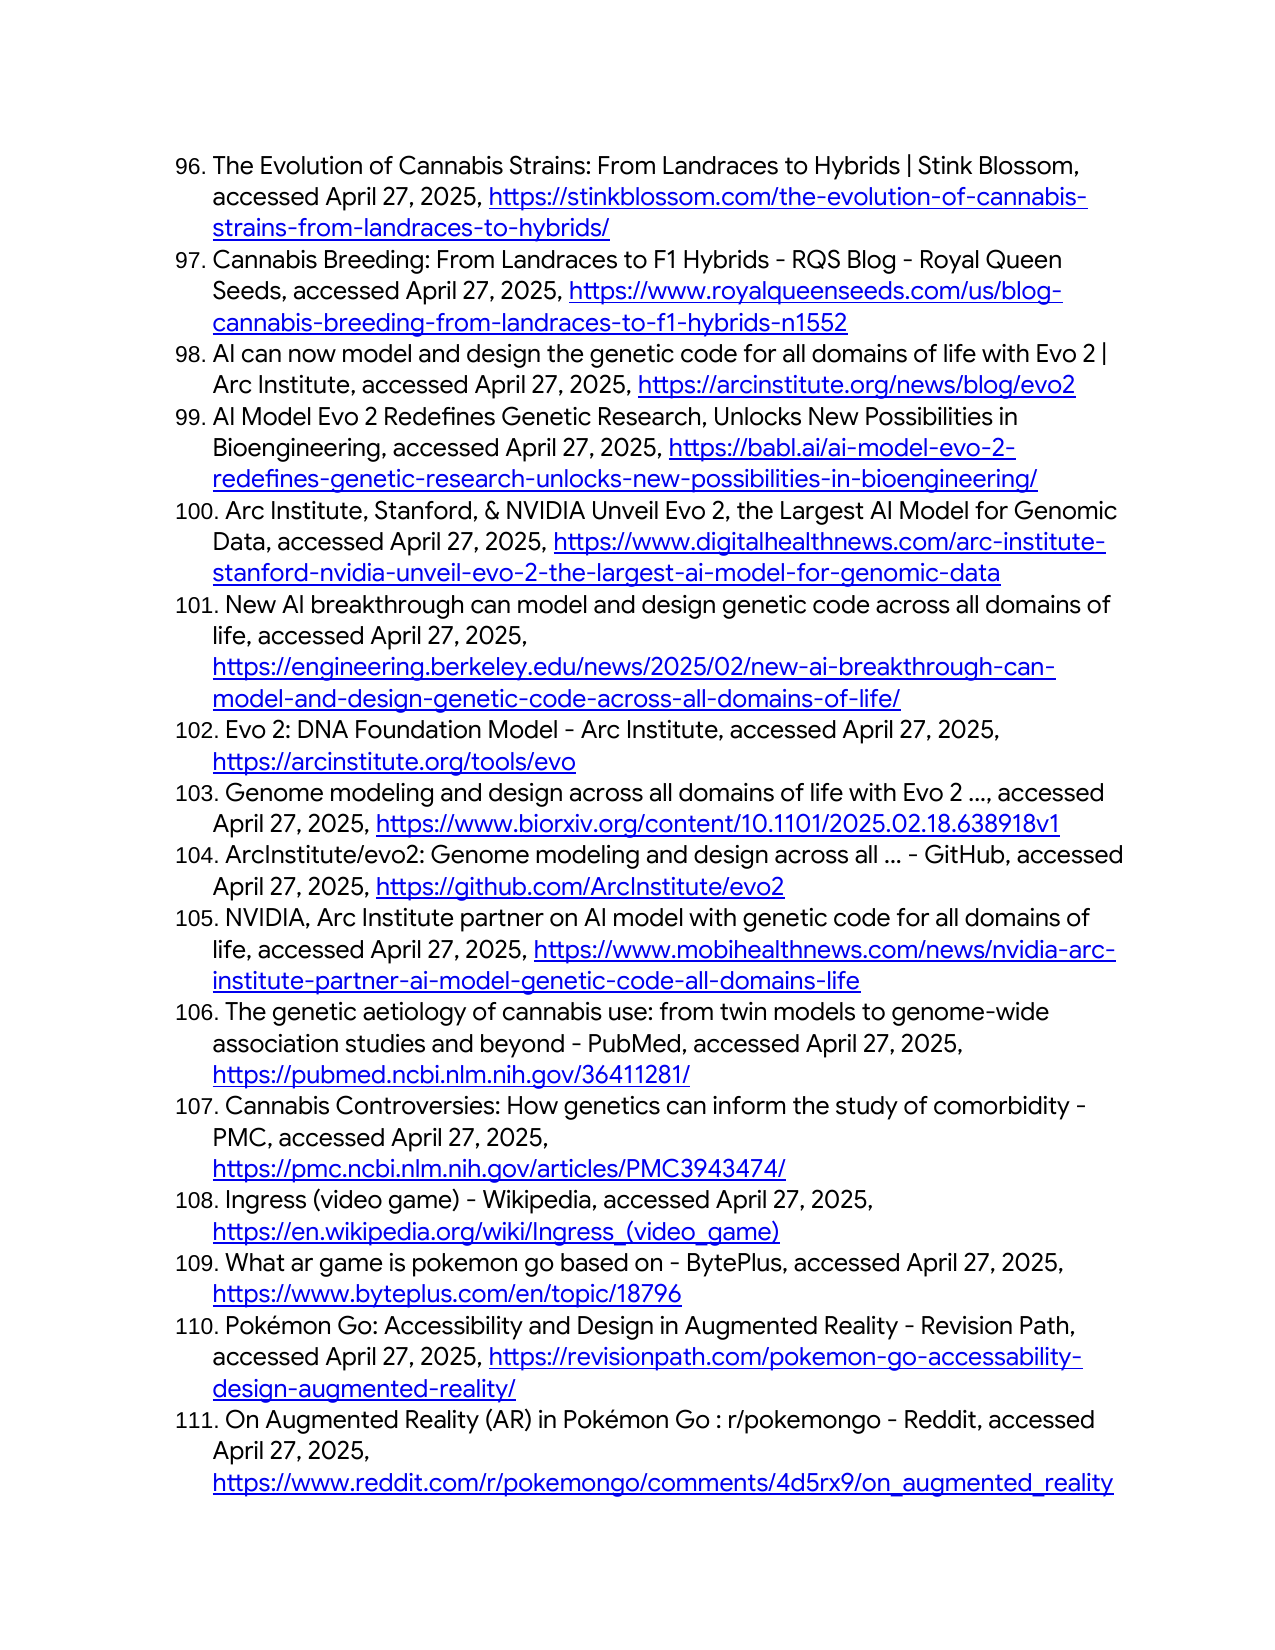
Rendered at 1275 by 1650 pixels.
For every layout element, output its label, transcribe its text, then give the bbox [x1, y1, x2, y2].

list Pokémon Go: Accessibility and Design in Augmented Reality - Revision Path, accessed April 27, 2025, https://revisionpath.com/pokemon-go-accessability-design-augmented-reality/ [175, 1310, 1125, 1404]
list Ingress (video game) - Wikipedia, accessed April 27, 2025, https://en.wikipedia.org/wiki/Ingress_(video_game) [175, 1185, 1125, 1247]
list ArcInstitute/evo2: Genome modeling and design across all ... - GitHub, accessed April 27, 2025, https://github.com/ArcInstitute/evo2 [175, 840, 1125, 902]
list Genome modeling and design across all domains of life with Evo 2 ..., accessed April 27, 2025, https://www.biorxiv.org/content/10.1101/2025.02.18.638918v1 [175, 777, 1125, 840]
list New AI breakthrough can model and design genetic code across all domains of life, accessed April 27, 2025, https://engineering.berkeley.edu/news/2025/02/new-ai-breakthrough-can-model-and-design-genetic-code-across-all-domains-of-life/ [175, 589, 1125, 714]
list Arc Institute, Stanford, & NVIDIA Unveil Evo 2, the Largest AI Model for Genomic Data, accessed April 27, 2025, https://www.digitalhealthnews.com/arc-institute-stanford-nvidia-unveil-evo-2-the-largest-ai-model-for-genomic-data [175, 495, 1125, 589]
list Cannabis Controversies: How genetics can inform the study of comorbidity - PMC, accessed April 27, 2025, https://pmc.ncbi.nlm.nih.gov/articles/PMC3943474/ [175, 1091, 1125, 1185]
list What ar game is pokemon go based on - BytePlus, accessed April 27, 2025, https://www.byteplus.com/en/topic/18796 [175, 1247, 1125, 1310]
list NVIDIA, Arc Institute partner on AI model with genetic code for all domains of life, accessed April 27, 2025, https://www.mobihealthnews.com/news/nvidia-arc-institute-partner-ai-model-genetic-code-all-domains-life [175, 902, 1125, 997]
list Evo 2: DNA Foundation Model - Arc Institute, accessed April 27, 2025, https://arcinstitute.org/tools/evo [175, 714, 1125, 777]
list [175, 1404, 1125, 1498]
list The Evolution of Cannabis Strains: From Landraces to Hybrids | Stink Blossom, accessed April 27, 2025, https://stinkblossom.com/the-evolution-of-cannabis-strains-from-landraces-to-hybrids/ [175, 150, 1125, 244]
list Cannabis Breeding: From Landraces to F1 Hybrids - RQS Blog - Royal Queen Seeds, accessed April 27, 2025, https://www.royalqueenseeds.com/us/blog-cannabis-breeding-from-landraces-to-f1-hybrids-n1552 [175, 244, 1125, 338]
list The genetic aetiology of cannabis use: from twin models to genome-wide association studies and beyond - PubMed, accessed April 27, 2025, https://pubmed.ncbi.nlm.nih.gov/36411281/ [175, 997, 1125, 1091]
list AI Model Evo 2 Redefines Genetic Research, Unlocks New Possibilities in Bioengineering, accessed April 27, 2025, https://babl.ai/ai-model-evo-2-redefines-genetic-research-unlocks-new-possibilities-in-bioengineering/ [175, 401, 1125, 495]
list AI can now model and design the genetic code for all domains of life with Evo 2 | Arc Institute, accessed April 27, 2025, https://arcinstitute.org/news/blog/evo2 [175, 338, 1125, 401]
